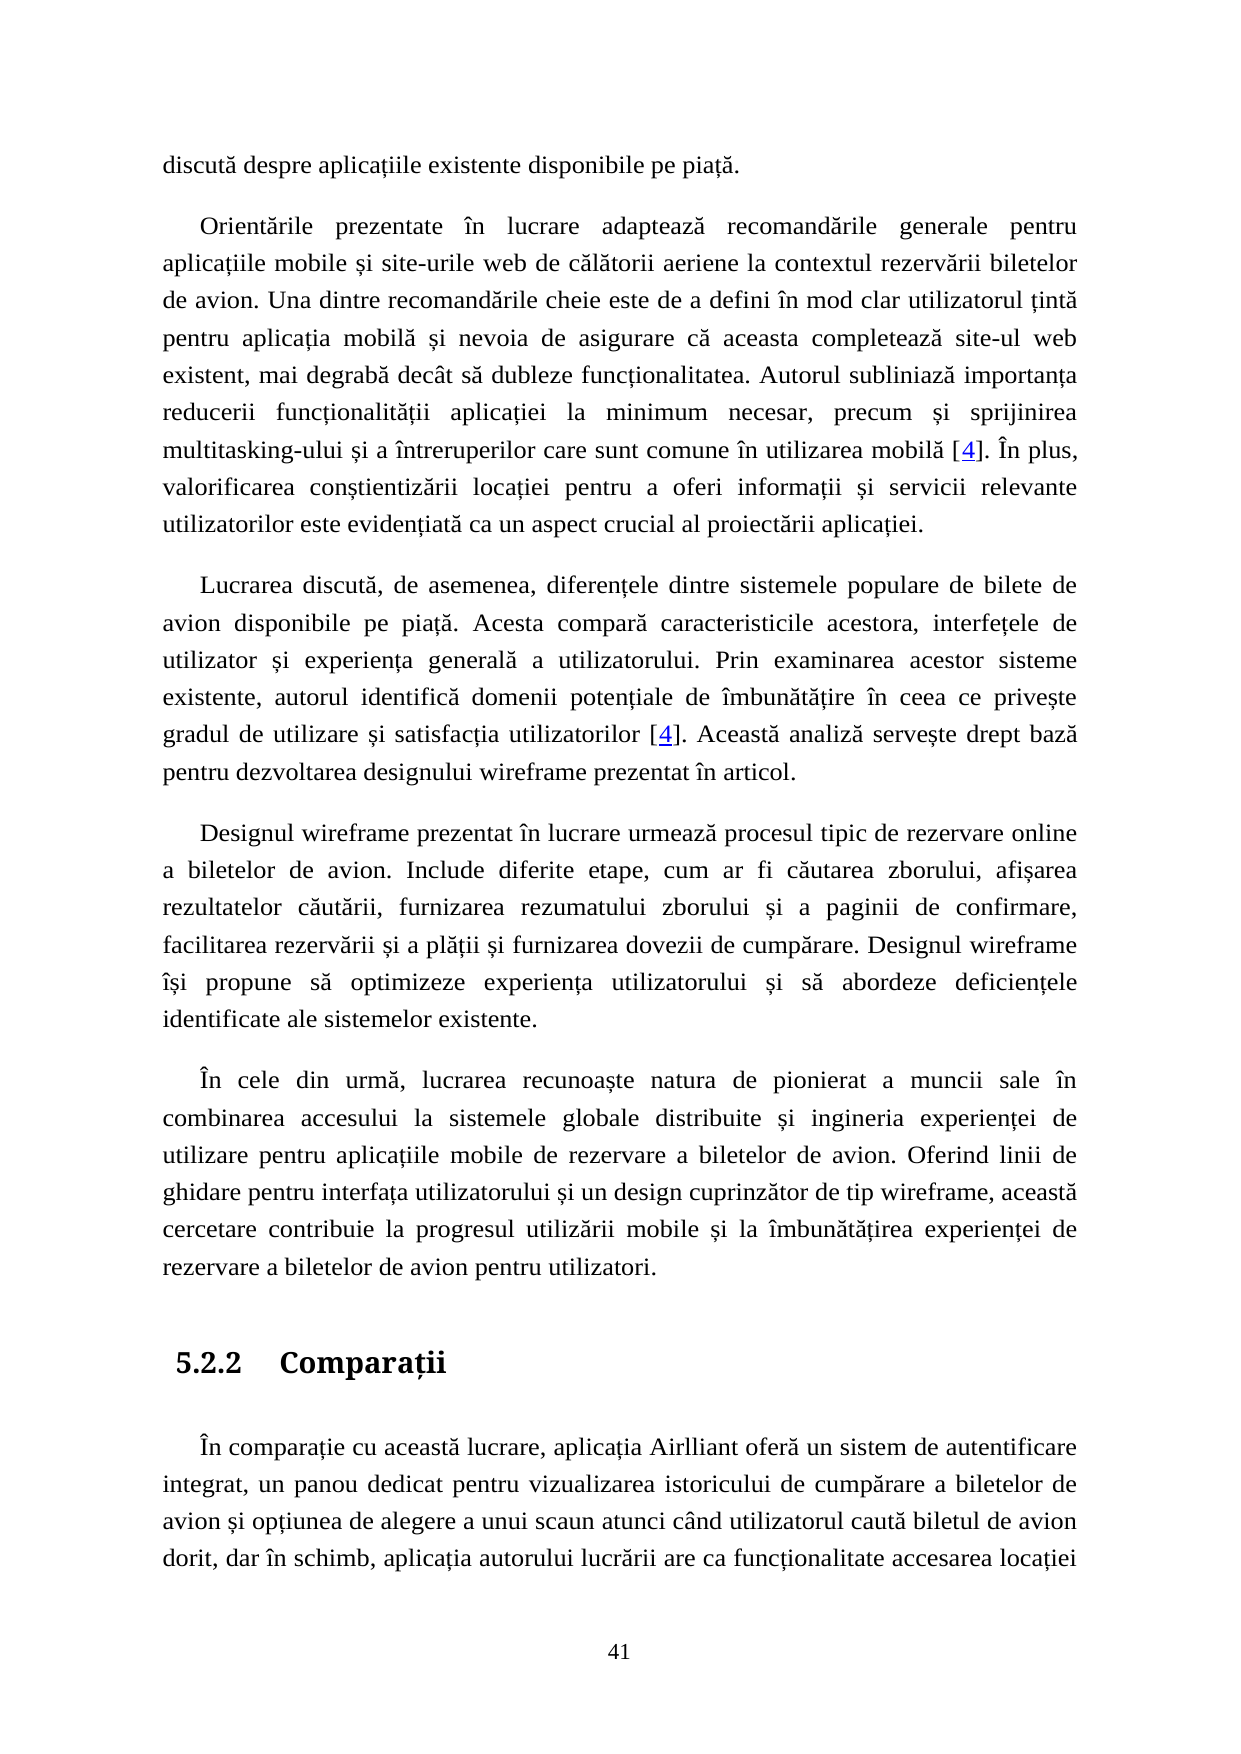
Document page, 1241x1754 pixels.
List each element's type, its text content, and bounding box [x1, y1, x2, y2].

text Designul wireframe prezentat în lucrare urmează procesul tipic de rezervare online a biletelor de avion. Include diferite etape, cum ar fi căutarea zborului, afișarea rezultatelor căutării, furnizarea rezumatului zborului și a paginii de confirmare, facilitarea rezervării și a plății și furnizarea dovezii de cumpărare. Designul wireframe își propune să optimizeze experiența utilizatorului și să abordeze deficiențele identificate ale sistemelor existente. [162, 818, 1078, 1033]
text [162, 1432, 1078, 1572]
text Lucrarea discută, de asemenea, diferențele dintre sistemele populare de bilete de avion disponibile pe piață. Acesta compară caracteristicile acestora, interfețele de utilizator și experiența generală a utilizatorului. Prin examinarea acestor sisteme existente, autorul identifică domenii potențiale de îmbunătățire în ceea ce privește gradul de utilizare și satisfacția utilizatorilor [4]. Această analiză servește drept bază pentru dezvoltarea designului wireframe prezentat în articol. [162, 570, 1078, 786]
text Orientările prezentate în lucrare adaptează recomandările generale pentru aplicațiile mobile și site-urile web de călătorii aeriene la contextul rezervării biletelor de avion. Una dintre recomandările cheie este de a defini în mod clar utilizatorul țintă pentru aplicația mobilă și nevoia de asigurare că aceasta completează site-ul web existent, mai degrabă decât să dubleze funcționalitatea. Autorul subliniază importanța reducerii funcționalității aplicației la minimum necesar, precum și sprijinirea multitasking-ului și a întreruperilor care sunt comune în utilizarea mobilă [4]. În plus, valorificarea conștientizării locației pentru a oferi informații și servicii relevante utilizatorilor este evidențiată ca un aspect crucial al proiectării aplicației. [162, 211, 1078, 538]
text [162, 150, 1078, 179]
subtitle 5.2.2 Comparații [176, 1342, 1065, 1382]
text În cele din urmă, lucrarea recunoaște natura de pionierat a muncii sale în combinarea accesului la sistemele globale distribuite și ingineria experienței de utilizare pentru aplicațiile mobile de rezervare a biletelor de avion. Oferind linii de ghidare pentru interfața utilizatorului și un design cuprinzător de tip wireframe, această cercetare contribuie la progresul utilizării mobile și la îmbunătățirea experienței de rezervare a biletelor de avion pentru utilizatori. [162, 1065, 1078, 1281]
